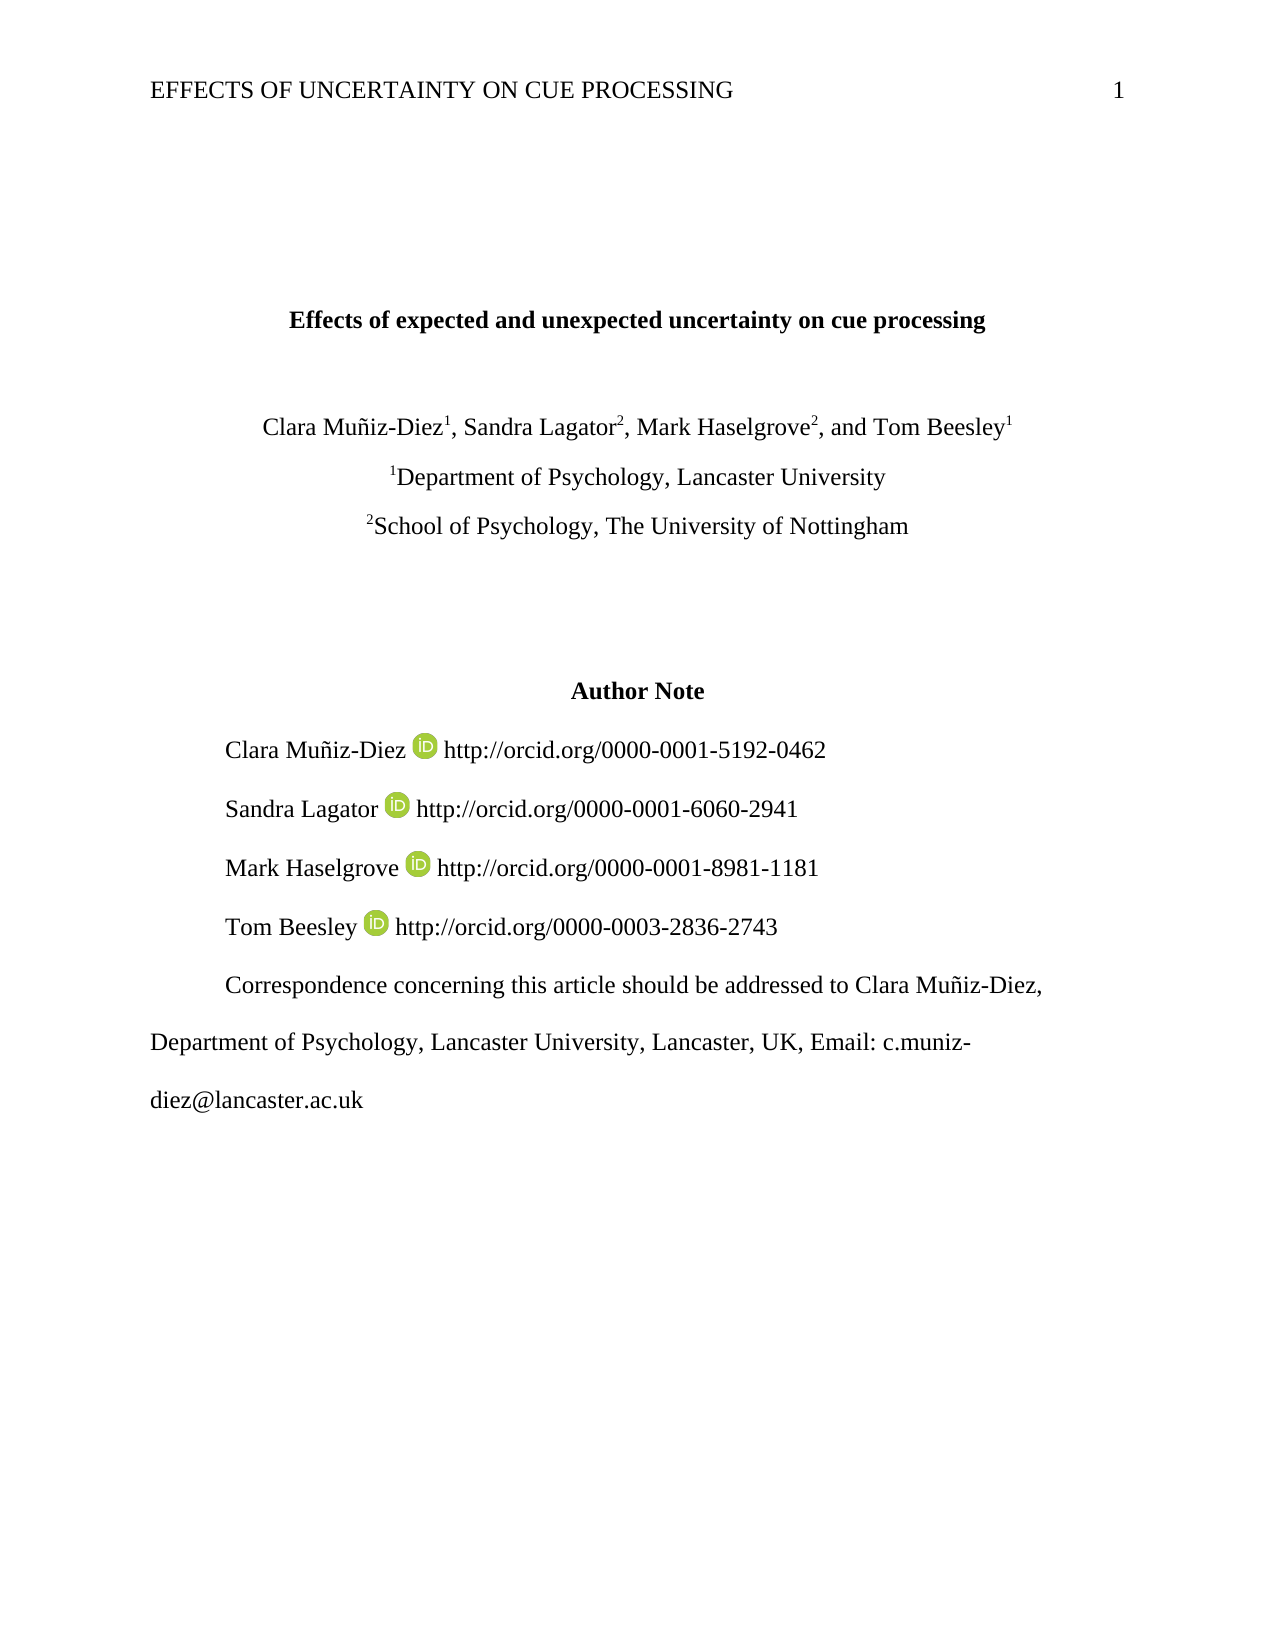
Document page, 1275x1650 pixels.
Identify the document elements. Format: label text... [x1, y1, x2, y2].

picture [412, 733, 438, 759]
picture [363, 910, 389, 936]
picture [405, 851, 431, 877]
subtitle Effects of expected and unexpected uncertainty on cue processing [150, 305, 1125, 334]
picture [384, 792, 410, 818]
text Clara Muñiz-Diez1, Sandra Lagator2, Mark Haselgrove2, and Tom Beesley1 [150, 412, 1125, 441]
subtitle Author Note [150, 676, 1125, 704]
text Sandra Lagator http://orcid.org/0000-0001-6060-2941 [150, 792, 1125, 823]
text Mark Haselgrove http://orcid.org/0000-0001-8981-1181 [150, 852, 1125, 882]
text 1Department of Psychology, Lancaster University [150, 462, 1125, 490]
text Clara Muñiz-Diez http://orcid.org/0000-0001-5192-0462 [150, 733, 1125, 764]
text 2School of Psychology, The University of Nottingham [150, 511, 1125, 540]
text Correspondence concerning this article should be addressed to Clara Muñiz-Diez, Department of Psychology, Lancaster University, Lancaster, UK, Email: c.muniz-diez@lancaster.ac.uk [150, 970, 1125, 1114]
text Tom Beesley http://orcid.org/0000-0003-2836-2743 [150, 911, 1125, 941]
